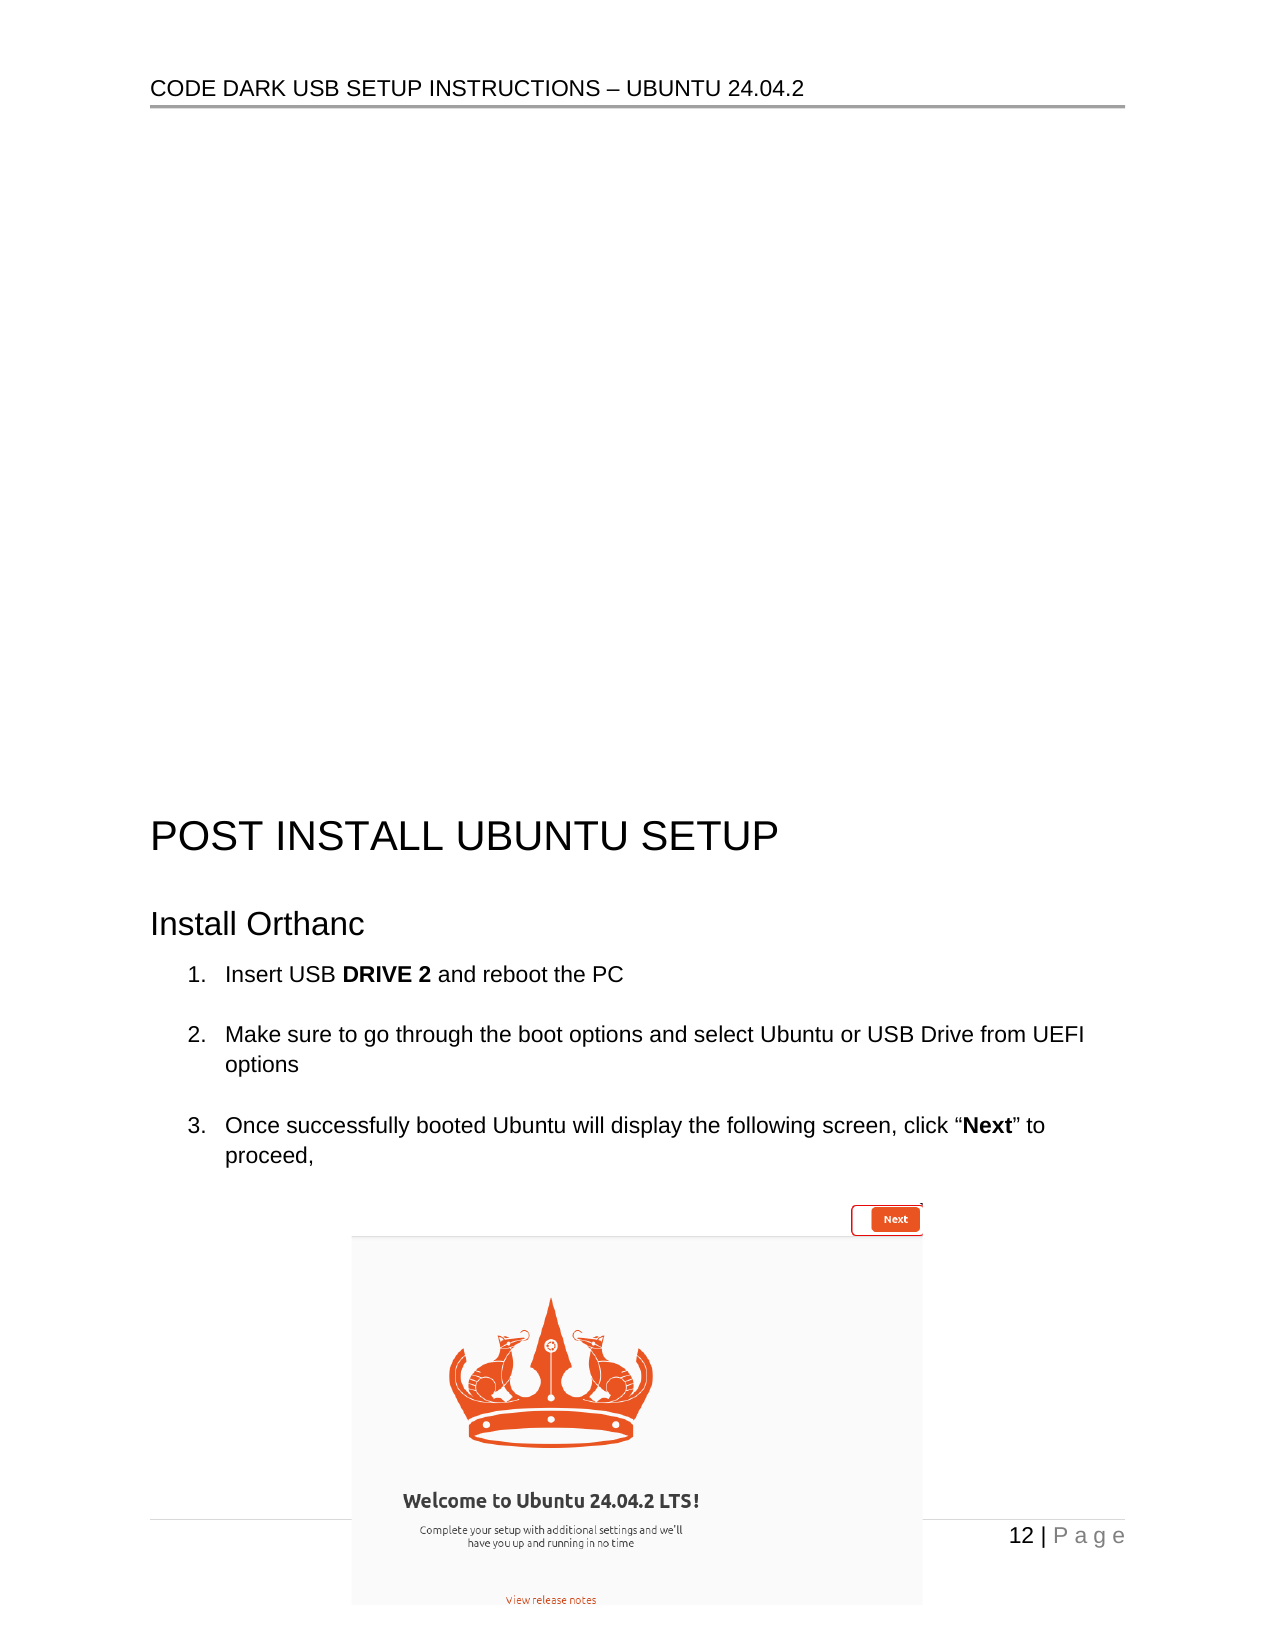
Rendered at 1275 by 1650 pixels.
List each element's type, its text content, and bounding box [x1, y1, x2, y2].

list Once successfully booted Ubuntu will display the following screen, click “Next” to proceed, [187, 1112, 1125, 1168]
list Insert USB DRIVE 2 and reboot the PC [187, 961, 1125, 987]
picture [350, 1203, 923, 1604]
subtitle POST INSTALL UBUNTU SETUP [150, 811, 1125, 859]
list Make sure to go through the boot options and select Ubuntu or USB Drive from UEFI options [187, 1021, 1125, 1078]
subtitle Install Orthanc [150, 904, 1125, 942]
